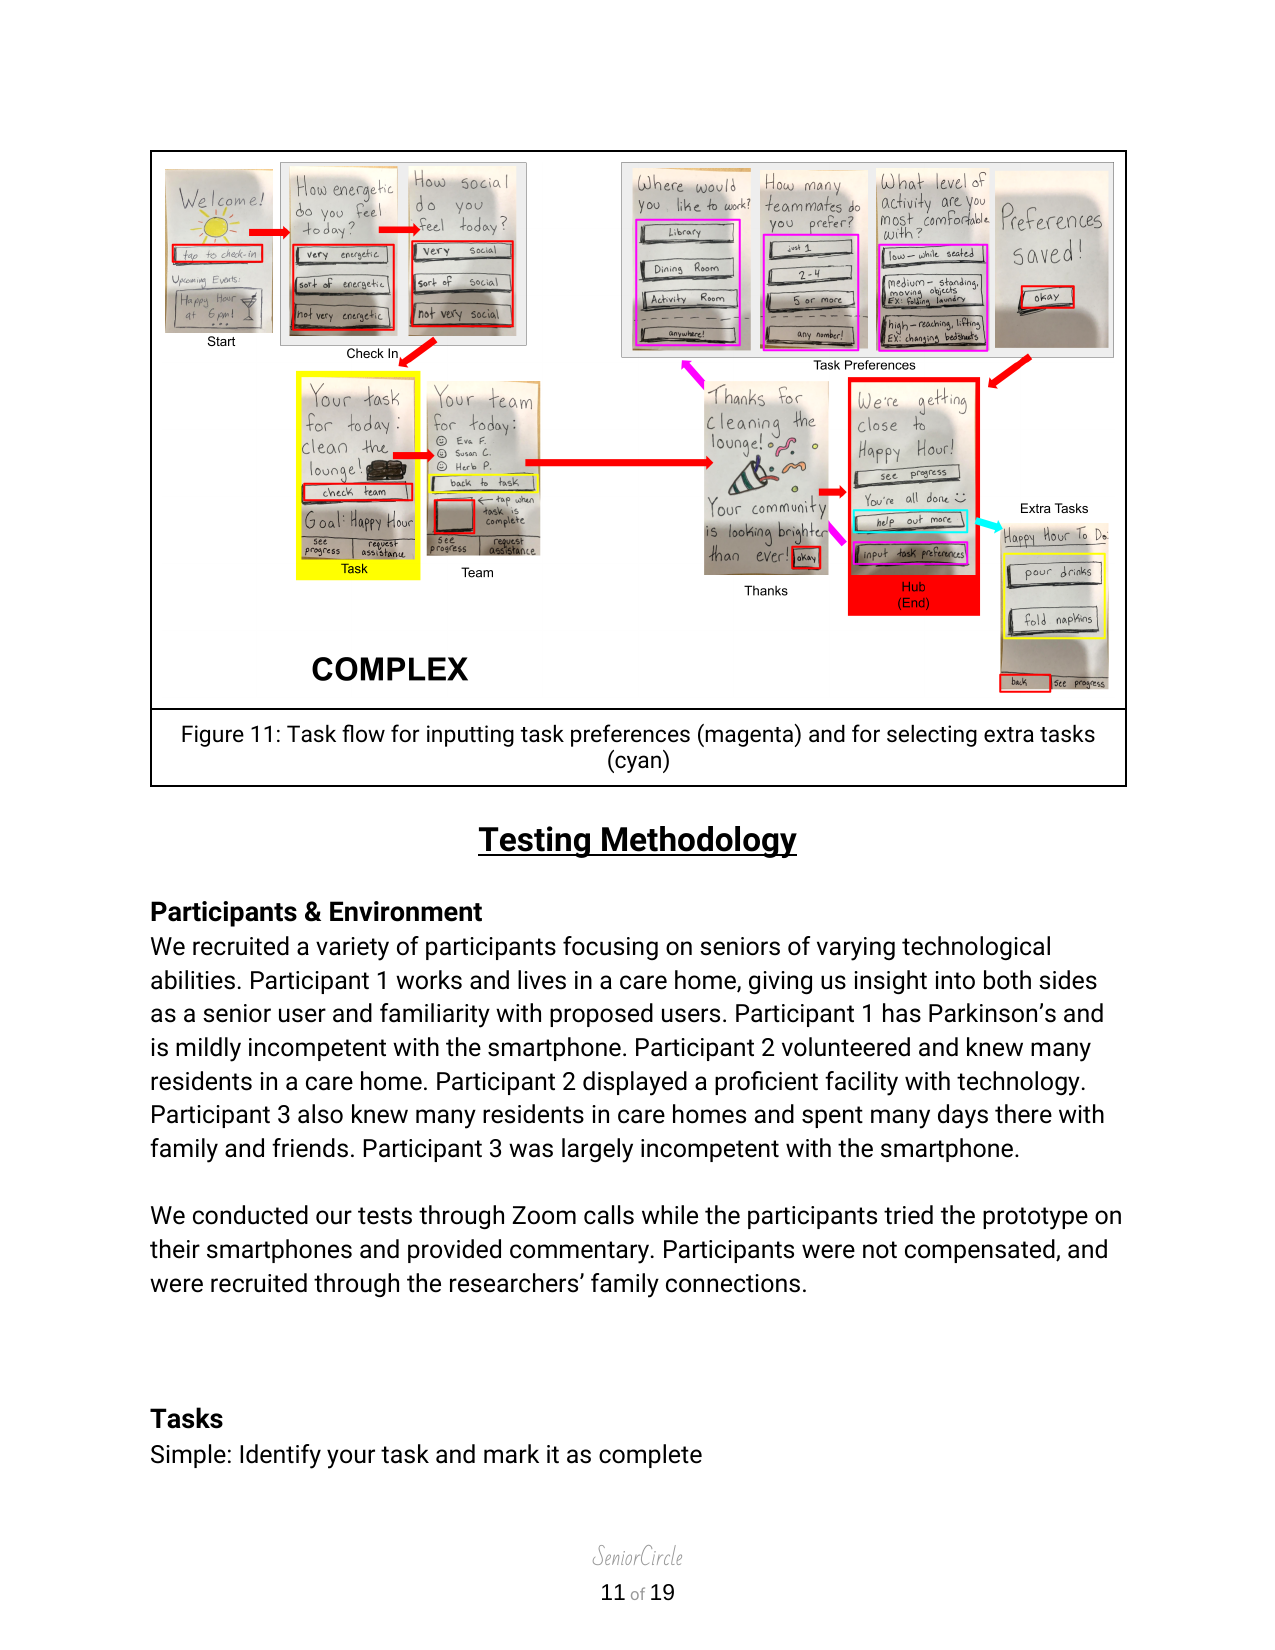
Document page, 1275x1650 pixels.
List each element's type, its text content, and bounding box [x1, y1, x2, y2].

text We conducted our tests through Zoom calls while the participants tried the prototype on their smartphones and provided commentary. Participants were not compensated, and were recruited through the researchers’ family connections. [150, 1201, 1125, 1298]
subtitle Participants & Environment [150, 896, 1125, 928]
text We recruited a variety of participants focusing on seniors of varying technological abilities. Participant 1 works and lives in a care home, giving us insight into both sides as a senior user and familiarity with proposed users. Participant 1 has Parkinson’s and is mildly incompetent with the smartphone. Participant 2 volunteered and knew many residents in a care home. Participant 2 displayed a proficient facility with technology. Participant 3 also knew many residents in care homes and spent many days there with family and friends. Participant 3 was largely incompetent with the smartphone. [150, 932, 1125, 1163]
subtitle Testing Methodology [150, 821, 1125, 860]
picture [162, 162, 1115, 698]
text Simple: Identify your task and mark it as complete [150, 1440, 1125, 1469]
table_header [152, 152, 1125, 708]
subtitle Tasks [150, 1403, 1125, 1435]
table_cell Figure 11: Task flow for inputting task preferences (magenta) and for selecting extra tasks (cyan) [152, 710, 1125, 785]
